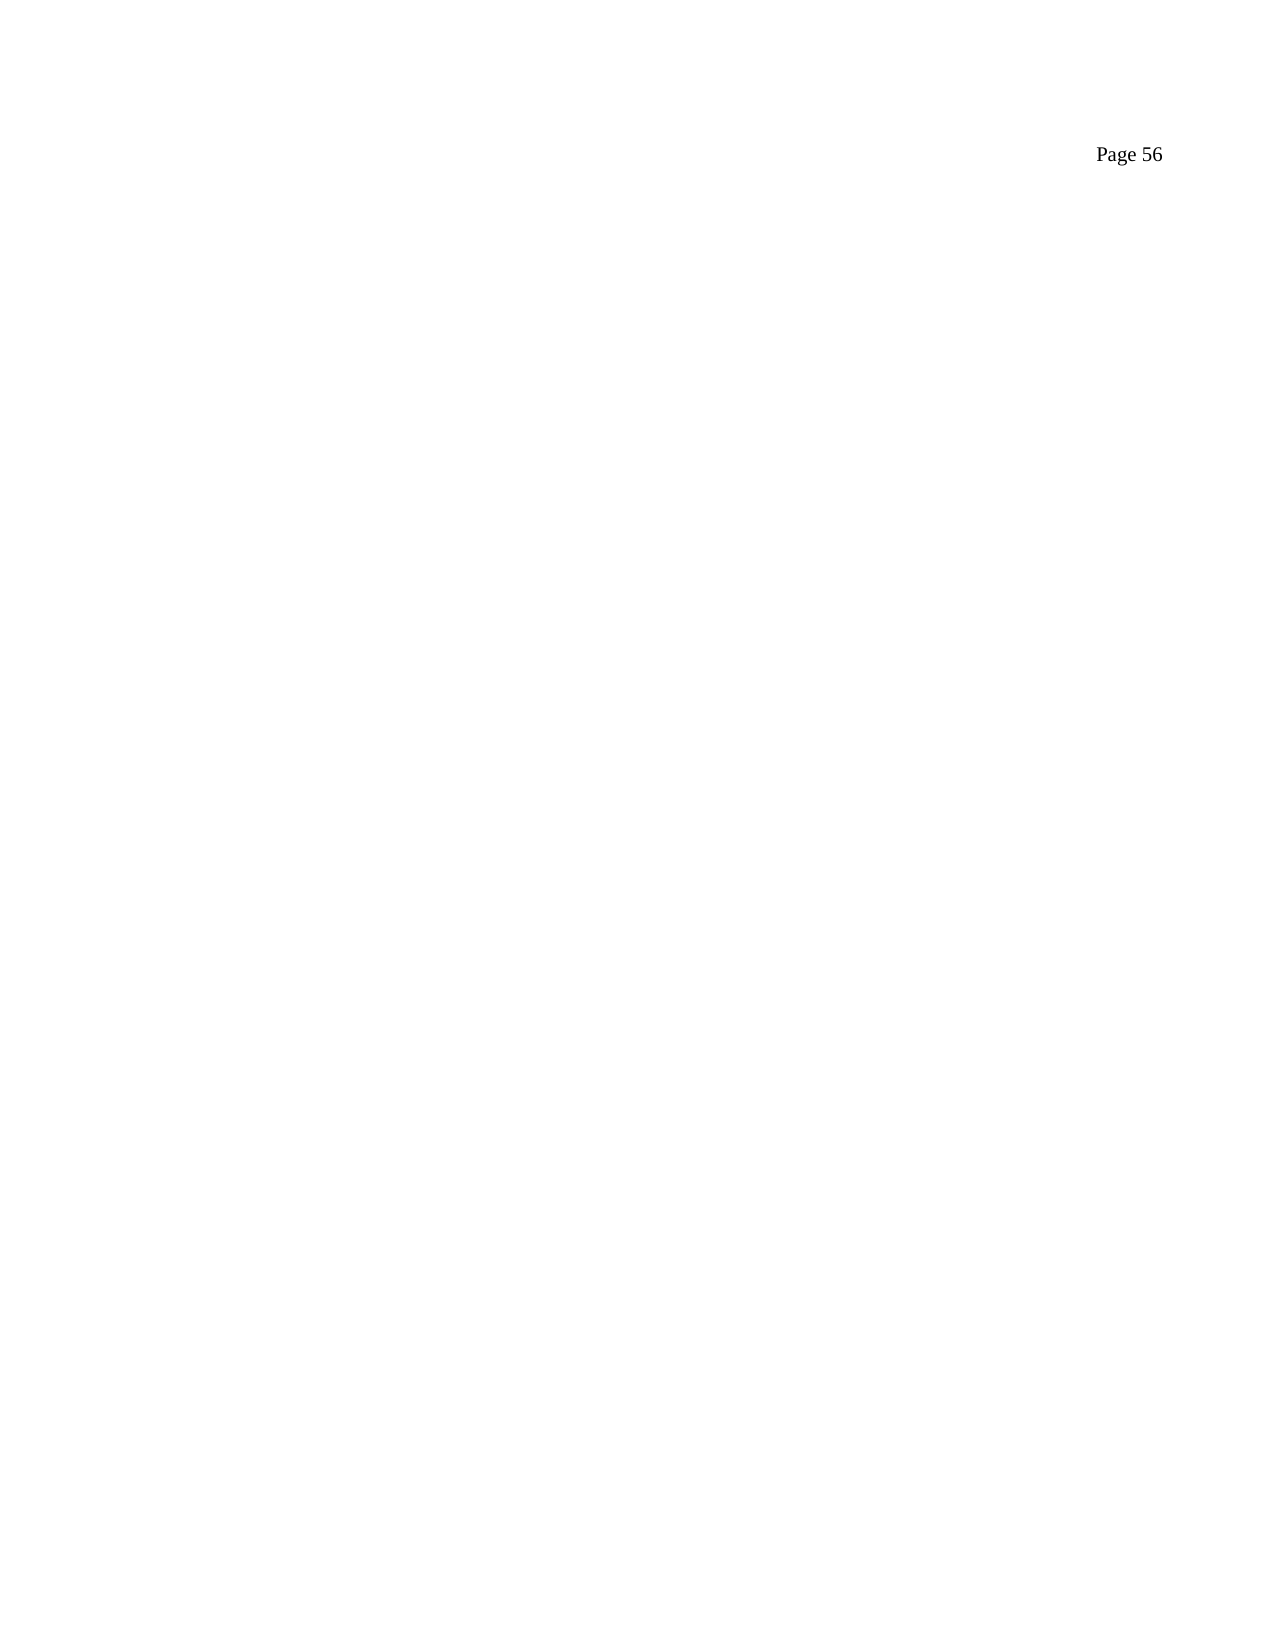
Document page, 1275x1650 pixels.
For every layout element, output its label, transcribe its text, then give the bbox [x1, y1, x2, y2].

text Page 56 [112, 142, 1162, 166]
